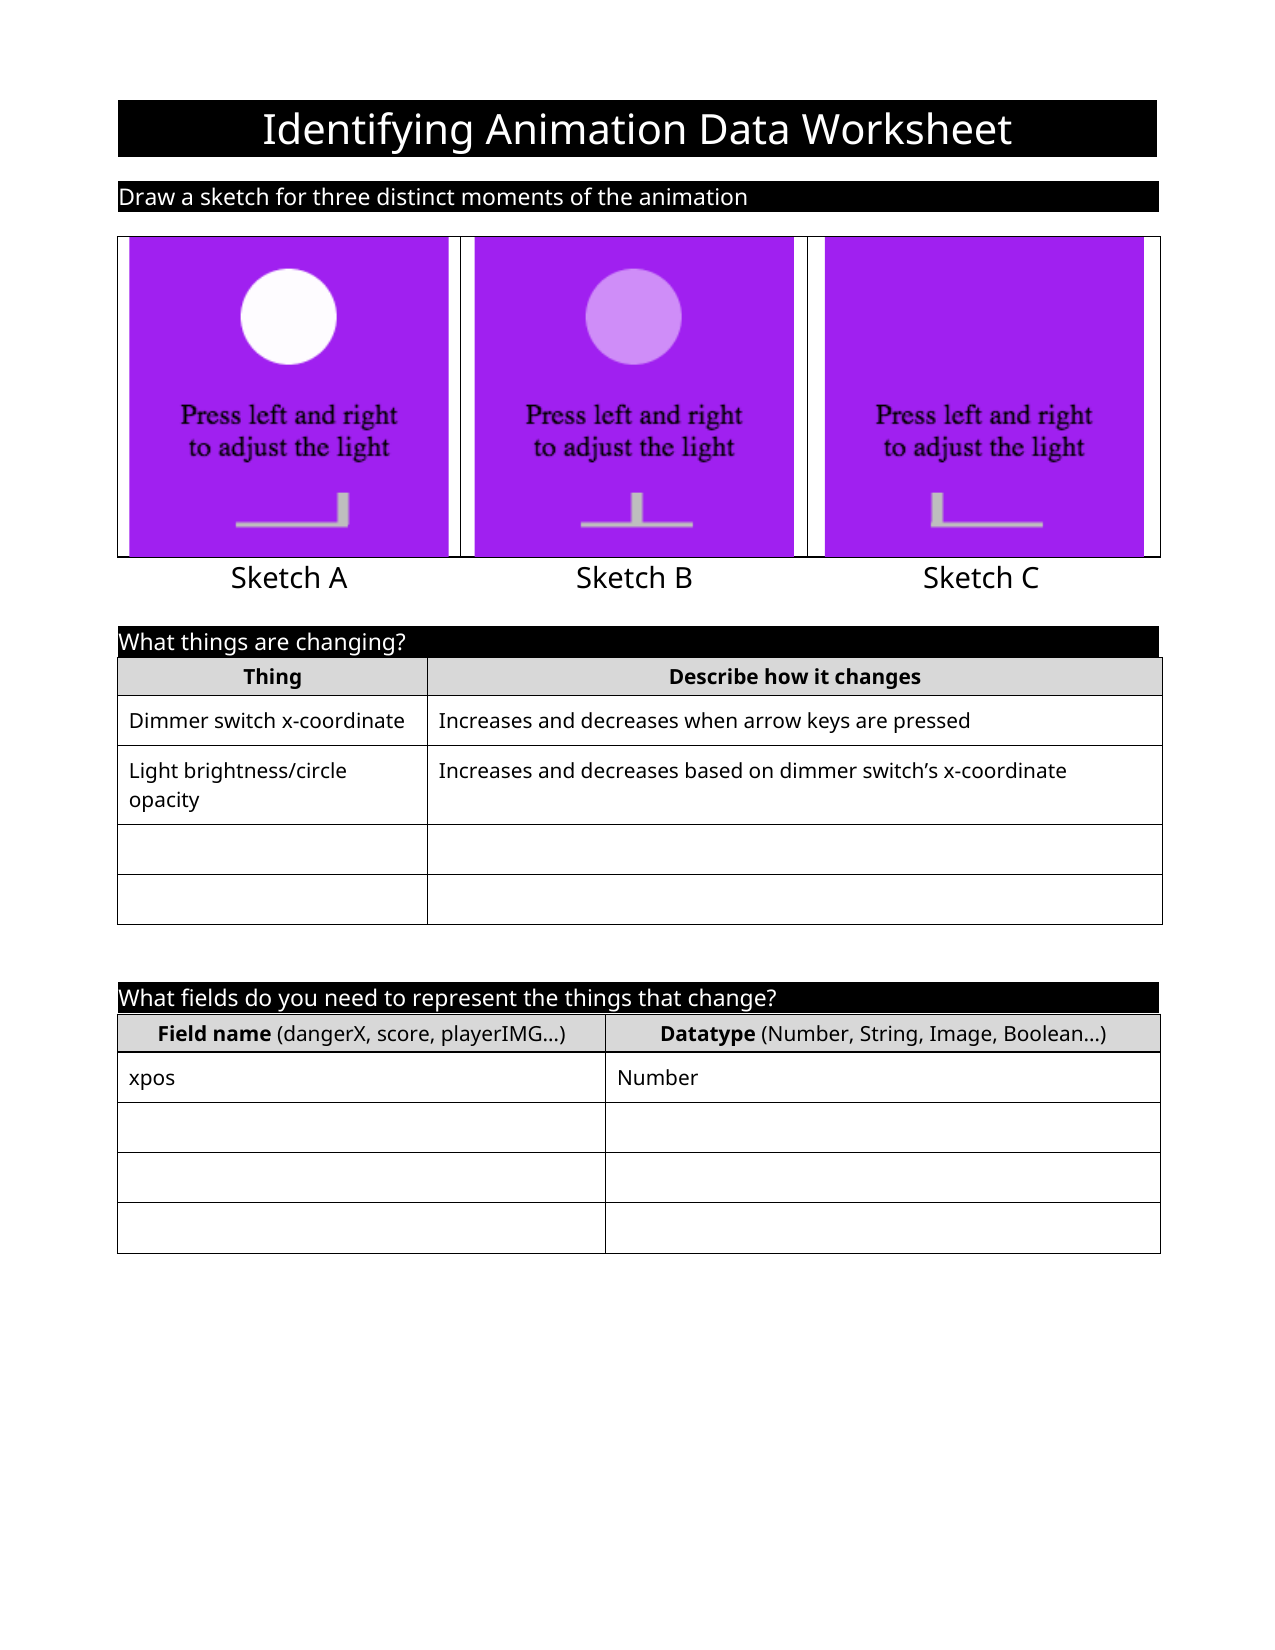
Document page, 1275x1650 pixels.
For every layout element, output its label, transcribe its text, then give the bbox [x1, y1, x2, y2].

table_header [1144, 237, 1160, 556]
table_header Field name (dangerX, score, playerIMG…) [118, 1015, 605, 1051]
subtitle What fields do you need to represent the things that change? [118, 982, 1159, 1013]
table_header Datatype (Number, String, Image, Boolean…) [606, 1015, 1160, 1051]
table_header [461, 237, 474, 556]
subtitle Draw a sketch for three distinct moments of the animation [118, 181, 1159, 212]
picture [824, 237, 1144, 557]
table_cell Sketch C [808, 558, 1154, 597]
picture [474, 237, 794, 557]
table_cell Number [606, 1053, 1160, 1102]
subtitle Identifying Animation Data Worksheet [118, 100, 1157, 157]
table_cell Increases and decreases based on dimmer switch’s x-coordinate [428, 746, 1162, 824]
table_cell [118, 825, 427, 874]
table_header [449, 237, 460, 556]
table_header [808, 237, 824, 556]
table_cell [118, 875, 427, 924]
subtitle What things are changing? [118, 626, 1159, 657]
table_cell Increases and decreases when arrow keys are pressed [428, 696, 1162, 745]
table_cell [118, 1103, 605, 1152]
table_header Thing [118, 658, 427, 695]
table_cell [118, 1153, 605, 1202]
table_cell Sketch B [461, 558, 808, 597]
table_header [794, 237, 807, 556]
table_cell [606, 1153, 1160, 1202]
table_cell [606, 1103, 1160, 1152]
table_cell Sketch A [118, 558, 461, 597]
table_header Describe how it changes [428, 658, 1162, 695]
table_cell [428, 875, 1162, 924]
table_cell [606, 1203, 1160, 1253]
picture [129, 237, 449, 557]
table_header [118, 237, 129, 556]
table_cell Dimmer switch x-coordinate [118, 696, 427, 745]
table_cell Light brightness/circle opacity [118, 746, 427, 824]
table_cell [118, 1203, 605, 1253]
table_cell xpos [118, 1053, 605, 1102]
table_cell [428, 825, 1162, 874]
